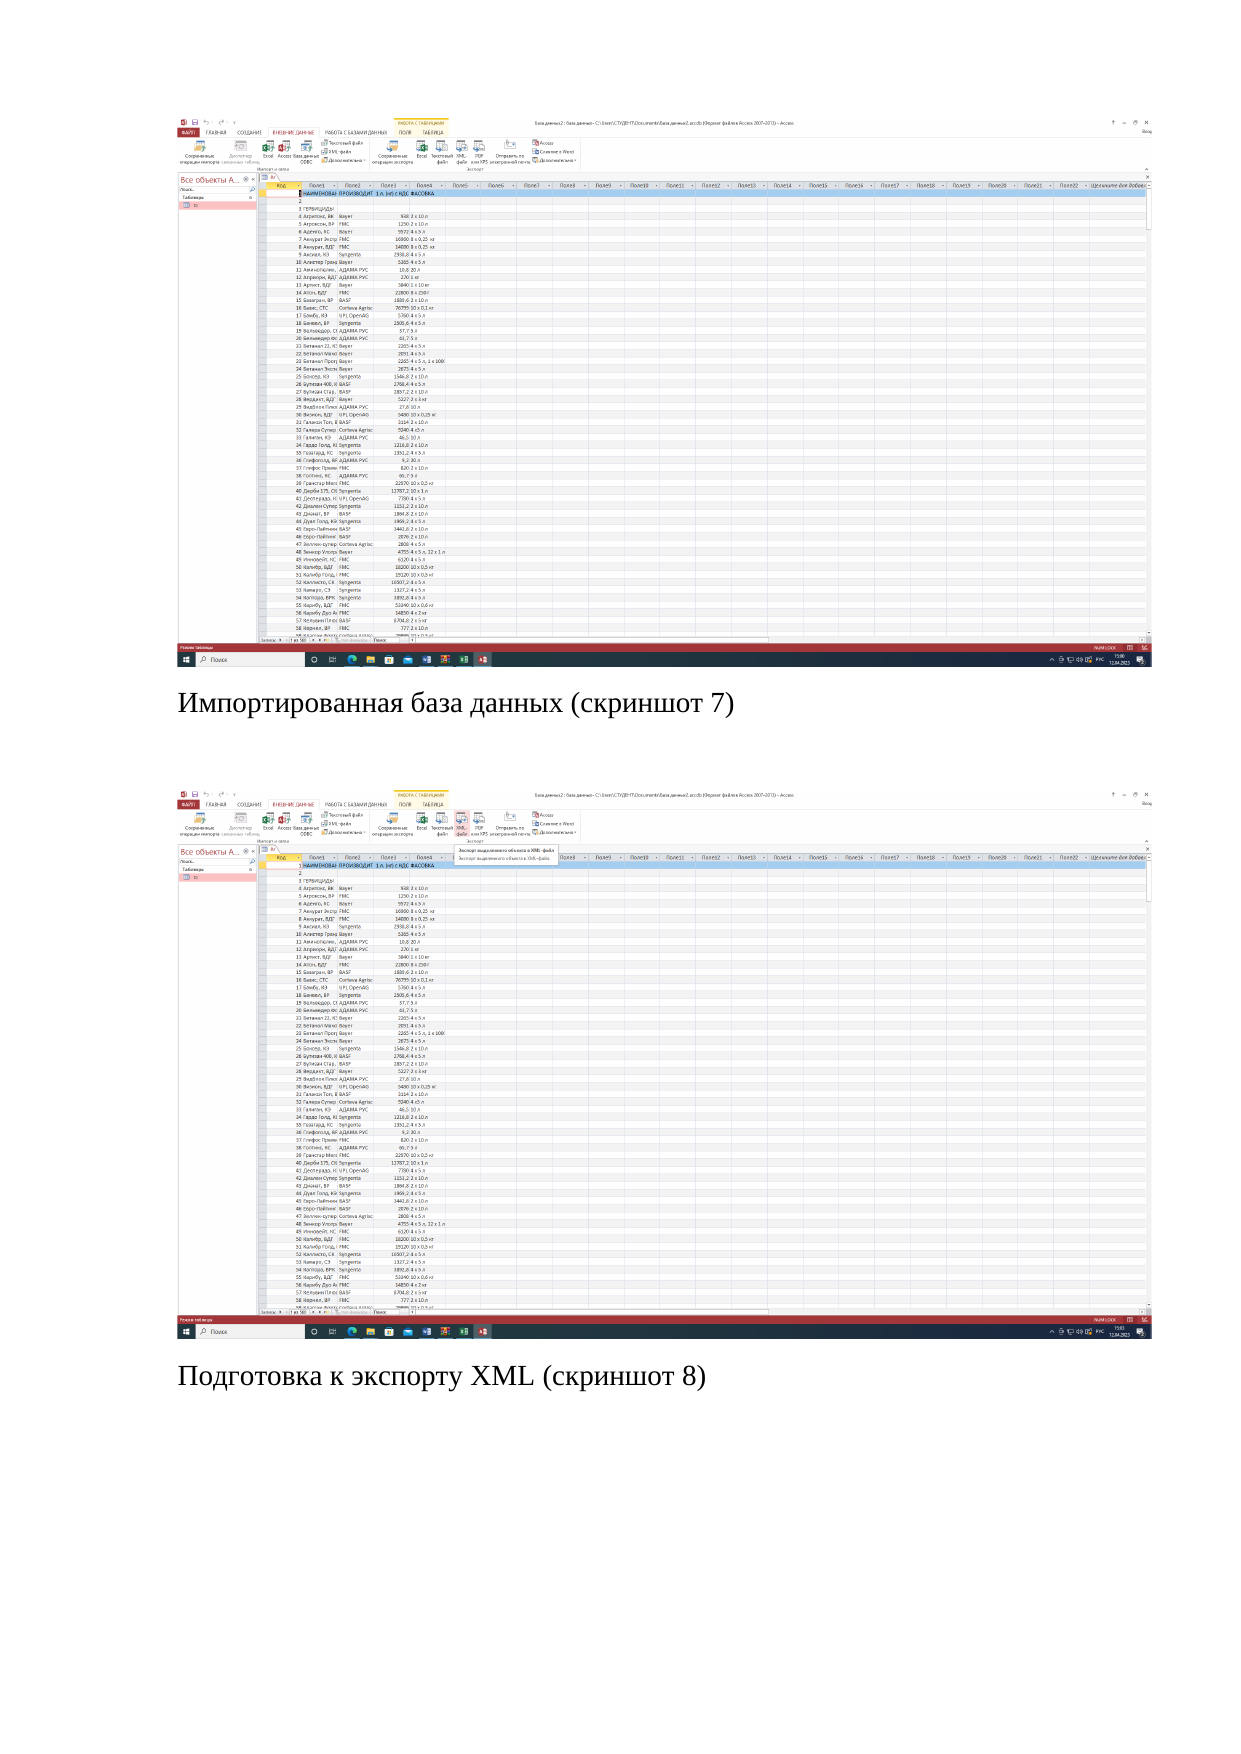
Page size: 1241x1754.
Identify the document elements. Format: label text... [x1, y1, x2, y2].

text Импортированная база данных (скриншот 7) [177, 685, 1152, 719]
text Подготовка к экспорту XML (скриншот 8) [177, 1358, 1152, 1391]
picture [177, 118, 1152, 667]
picture [177, 790, 1152, 1339]
